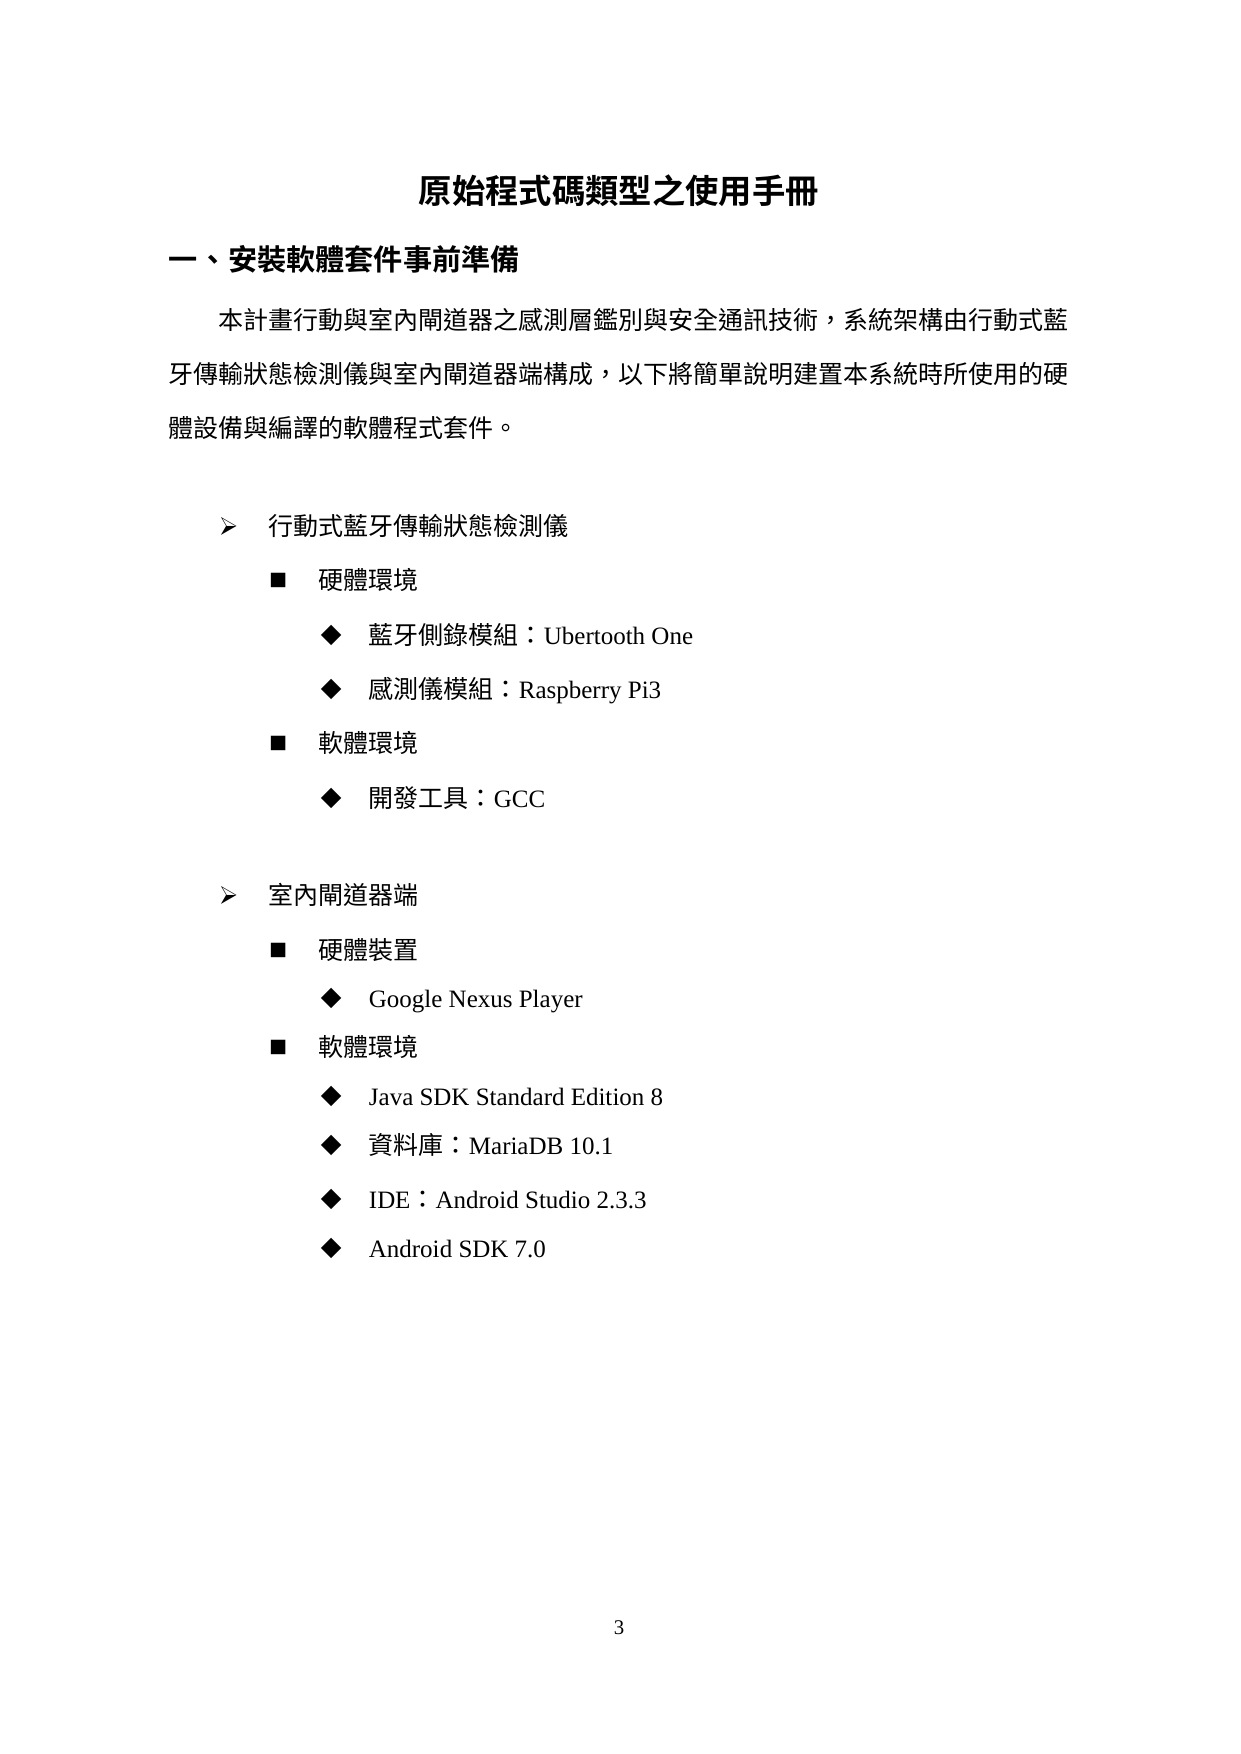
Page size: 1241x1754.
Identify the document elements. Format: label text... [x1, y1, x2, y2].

list 軟體環境 [269, 724, 1069, 760]
list 軟體環境 [269, 1028, 1069, 1064]
list Android SDK 7.0 [319, 1234, 1069, 1263]
list 安裝軟體套件事前準備 [169, 237, 1069, 279]
list 室內閘道器端 [219, 876, 1069, 912]
list IDE：Android Studio 2.3.3 [319, 1179, 1069, 1216]
list 藍牙側錄模組：Ubertooth One [319, 615, 1069, 651]
list 行動式藍牙傳輸狀態檢測儀 [219, 506, 1069, 543]
list 開發工具：GCC [319, 778, 1069, 814]
list 資料庫：MariaDB 10.1 [319, 1125, 1069, 1161]
list Java SDK Standard Edition 8 [319, 1082, 1069, 1111]
text 本計畫行動與室內閘道器之感測層鑑別與安全通訊技術，系統架構由行動式藍牙傳輸狀態檢測儀與室內閘道器端構成，以下將簡單說明建置本系統時所使用的硬體設備與編譯的軟體程式套件。 [169, 300, 1069, 445]
text 原始程式碼類型之使用手冊 [169, 164, 1069, 213]
list 硬體裝置 [269, 930, 1069, 966]
list 感測儀模組：Raspberry Pi3 [319, 669, 1069, 706]
list 硬體環境 [269, 561, 1069, 597]
list Google Nexus Player [319, 984, 1069, 1013]
